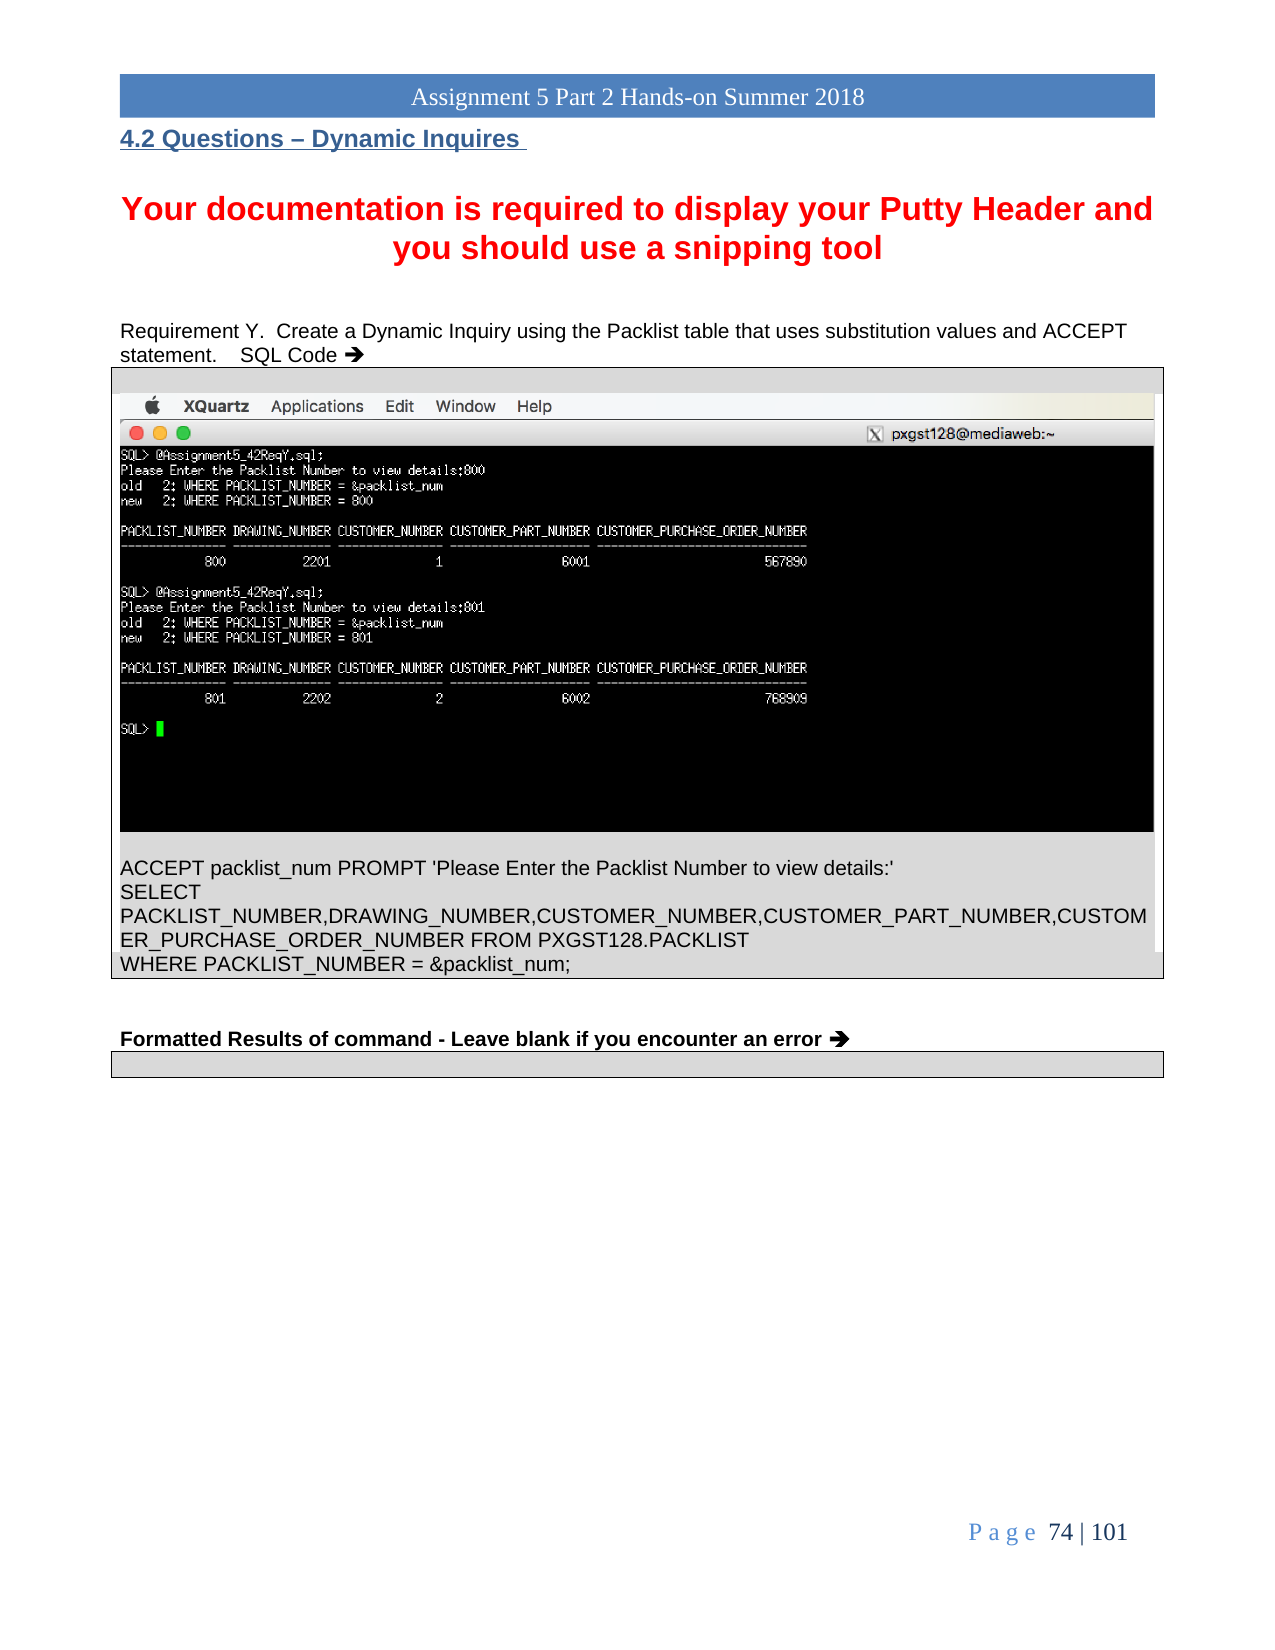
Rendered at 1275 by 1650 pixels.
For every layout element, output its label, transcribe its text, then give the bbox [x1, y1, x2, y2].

subtitle 4.2 Questions – Dynamic Inquires [120, 118, 1155, 153]
text Requirement Y. Create a Dynamic Inquiry using the Packlist table that uses substitution values and ACCEPT statement. SQL Code [120, 319, 1155, 367]
text Formatted Results of command - Leave blank if you encounter an error [120, 1027, 1155, 1051]
text SELECT PACKLIST_NUMBER,DRAWING_NUMBER,CUSTOMER_NUMBER,CUSTOMER_PART_NUMBER,CUSTOMER_PURCHASE_ORDER_NUMBER FROM PXGST128.PACKLIST [120, 880, 1155, 949]
text Your documentation is required to display your Putty Header and you should use a snipping tool [120, 189, 1155, 266]
text WHERE PACKLIST_NUMBER = &packlist_num; [112, 949, 1163, 978]
text ACCEPT packlist_num PROMPT 'Please Enter the Packlist Number to view details:' [120, 856, 1155, 880]
picture [120, 393, 1154, 832]
